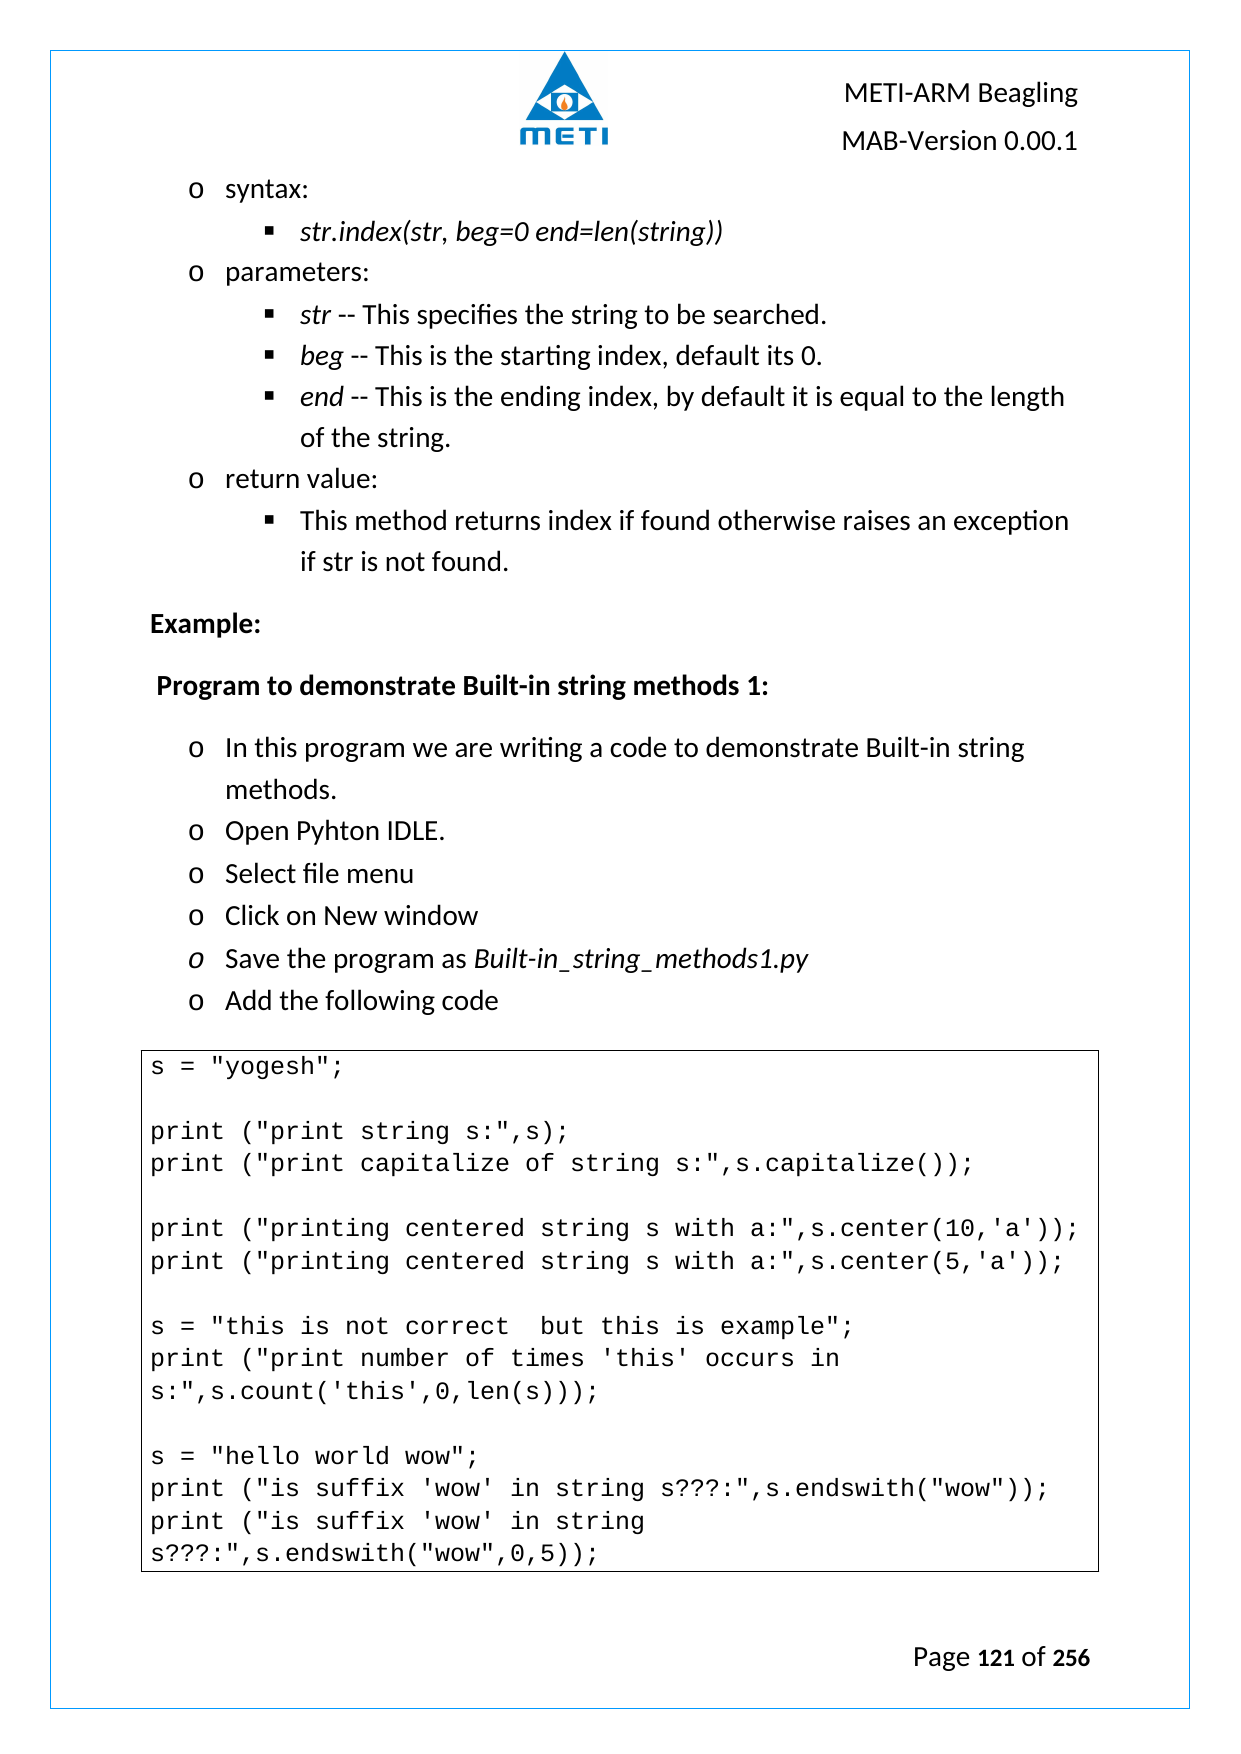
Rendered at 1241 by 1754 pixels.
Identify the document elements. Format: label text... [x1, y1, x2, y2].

text print ("print capitalize of string s:",s.capitalize()); [142, 1148, 1098, 1179]
text print ("print number of times 'this' occurs in s:",s.count('this',0,len(s))); [142, 1343, 1098, 1407]
text s = "yogesh"; [142, 1051, 1098, 1082]
list str.index(str, beg=0 end=len(string)) [262, 213, 1090, 248]
list str -- This specifies the string to be searched. [262, 296, 1090, 332]
text print ("printing centered string s with a:",s.center(10,'a')); [142, 1213, 1098, 1244]
text print ("is suffix 'wow' in string s???:",s.endswith("wow",0,5)); [142, 1505, 1098, 1571]
list This method returns index if found otherwise raises an exception if str is not found. [262, 502, 1090, 579]
list Click on New window [187, 897, 1090, 934]
list Select file menu [187, 855, 1090, 892]
list end -- This is the ending index, by default it is equal to the length of the string. [262, 378, 1090, 454]
picture [519, 51, 609, 146]
text print ("print string s:",s); [142, 1115, 1098, 1147]
text print ("is suffix 'wow' in string s???:",s.endswith("wow")); [142, 1473, 1098, 1504]
text Program to demonstrate Built-in string methods 1: [150, 667, 1090, 703]
list return value: [187, 460, 1090, 497]
list Open Pyhton IDLE. [187, 812, 1090, 849]
list parameters: [187, 253, 1090, 291]
text s = "hello world wow"; [142, 1440, 1098, 1472]
text print ("printing centered string s with a:",s.center(5,'a')); [142, 1245, 1098, 1277]
list beg -- This is the starting index, default its 0. [262, 337, 1090, 373]
list Add the following code [187, 982, 1090, 1019]
list syntax: [187, 170, 1090, 207]
text Example: [150, 605, 1090, 641]
text s = "this is not correct but this is example"; [142, 1310, 1098, 1342]
list In this program we are writing a code to demonstrate Built-in string methods. [187, 729, 1090, 807]
list Save the program as Built-in_string_methods1.py [187, 940, 1090, 977]
